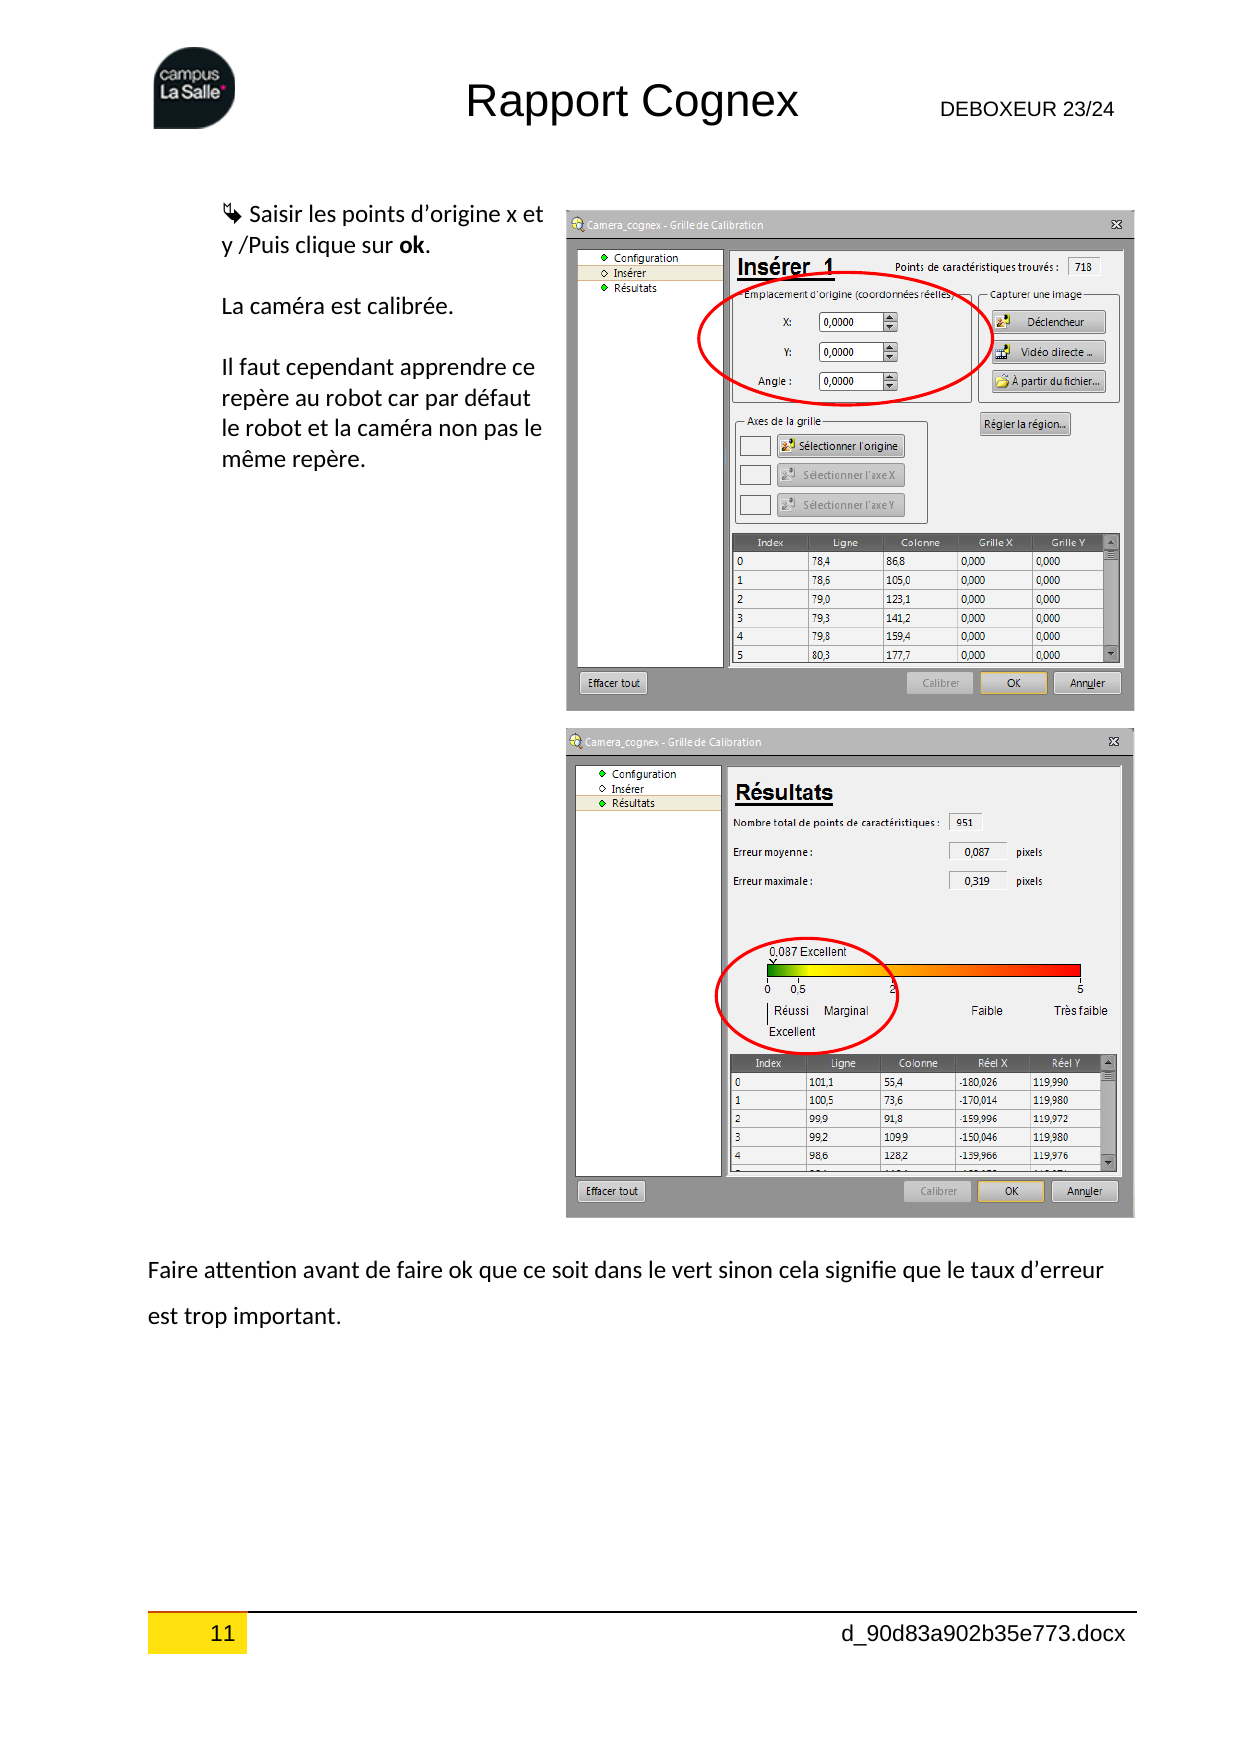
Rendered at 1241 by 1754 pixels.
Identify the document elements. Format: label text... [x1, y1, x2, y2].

picture [566, 210, 1135, 711]
text Faire attention avant de faire ok que ce soit dans le vert sinon cela signifie que le taux d’erreur est trop important. [148, 1254, 1137, 1331]
text La caméra est calibrée. [221, 290, 566, 321]
picture [566, 728, 1135, 1218]
text Saisir les points d’origine x et y /Puis clique sur ok. [221, 199, 1137, 260]
text Il faut cependant apprendre ce repère au robot car par défaut le robot et la caméra non pas le même repère. [221, 351, 566, 473]
picture [153, 47, 235, 129]
